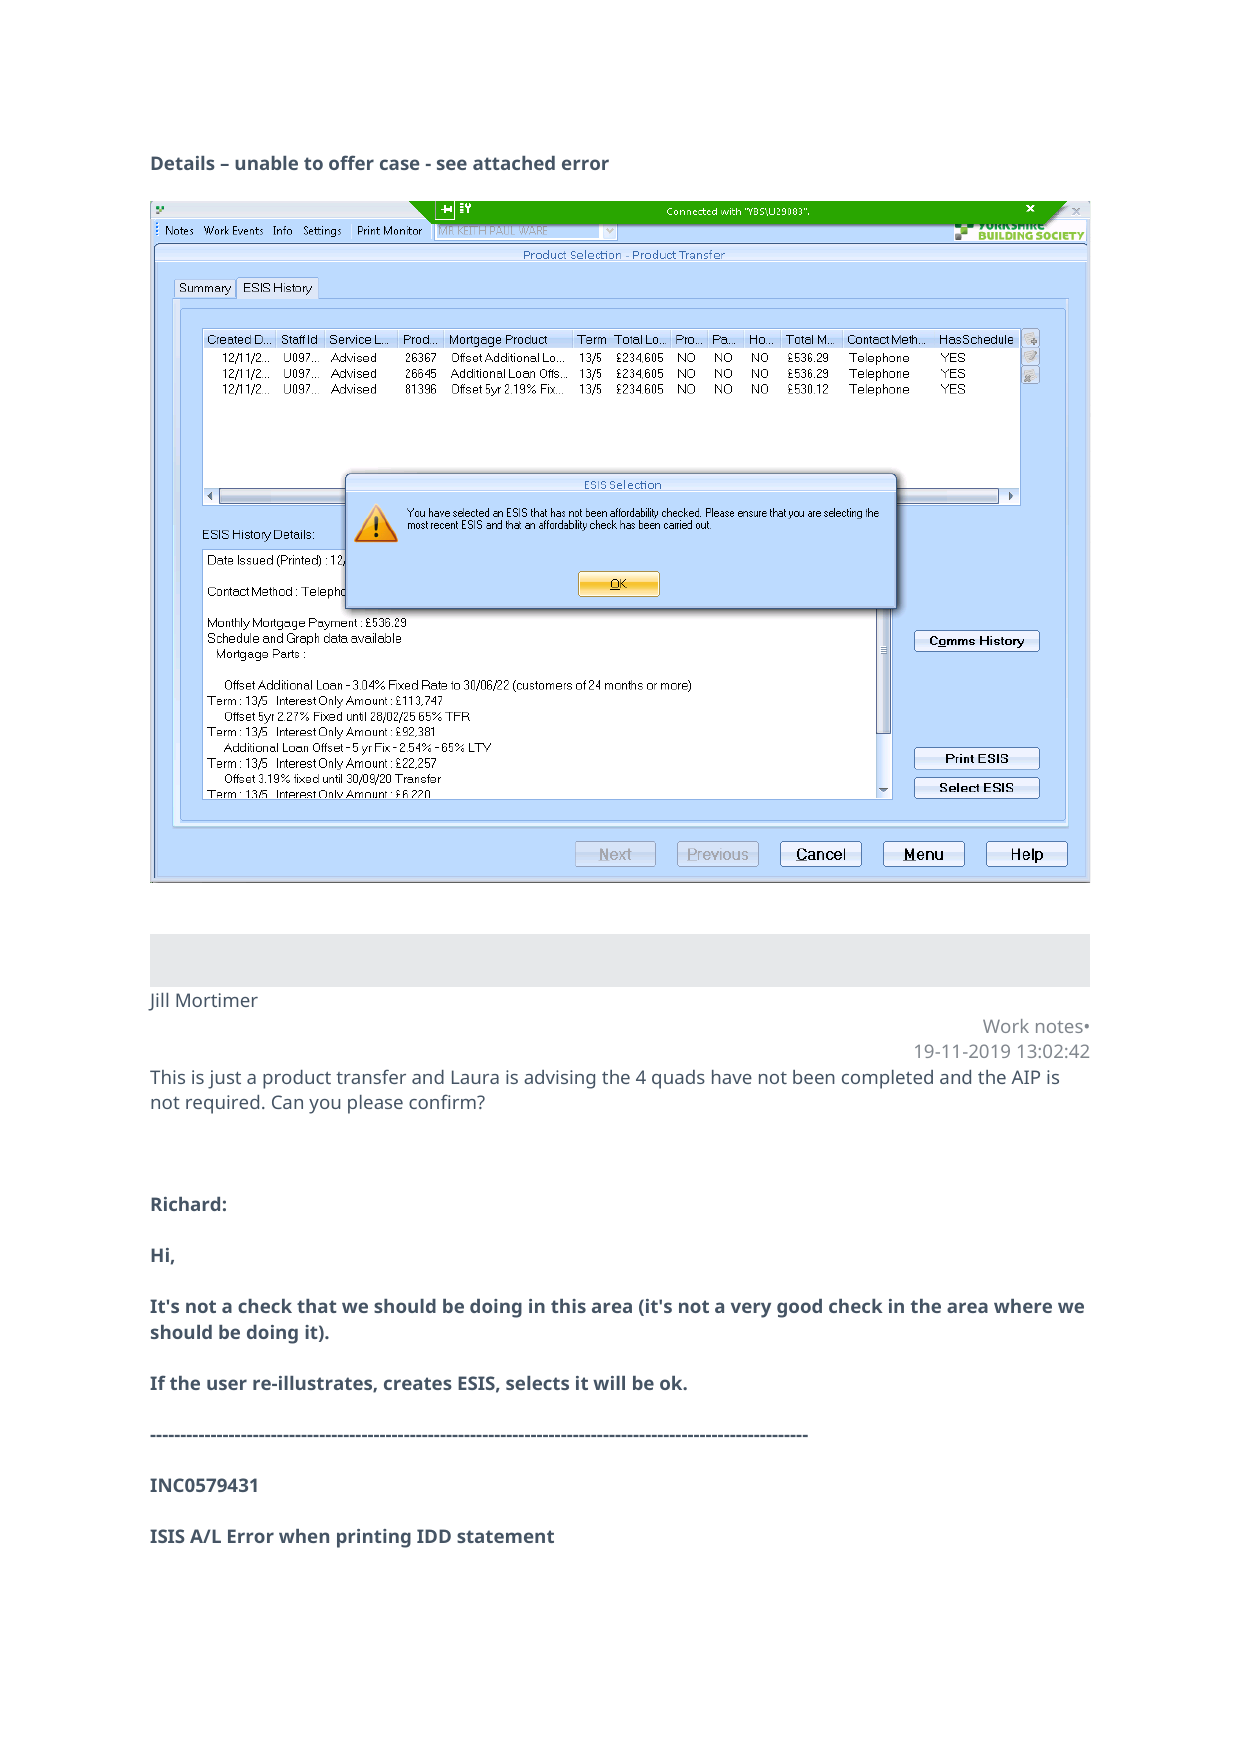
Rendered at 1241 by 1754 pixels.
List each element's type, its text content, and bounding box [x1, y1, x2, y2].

text Richard: [150, 1192, 1090, 1217]
text INC0579431 [150, 1472, 1090, 1498]
text ------------------------------------------------------------------------------------------------------------- [150, 1421, 1090, 1447]
text It's not a check that we should be doing in this area (it's not a very good check in the area where we should be doing it). [150, 1294, 1090, 1345]
picture [150, 201, 1091, 883]
text This is just a product transfer and Laura is advising the 4 quads have not been completed and the AIP is not required. Can you please confirm? [150, 1064, 1090, 1115]
text ISIS A/L Error when printing IDD statement [150, 1523, 1090, 1549]
text Jill Mortimer [150, 987, 1090, 1013]
text Work notes• [150, 1013, 1090, 1038]
text 19-11-2019 13:02:42 [150, 1038, 1090, 1064]
text Hi, [150, 1243, 1090, 1268]
text Details – unable to offer case - see attached error [150, 150, 1090, 176]
text If the user re-illustrates, creates ESIS, selects it will be ok. [150, 1370, 1090, 1396]
